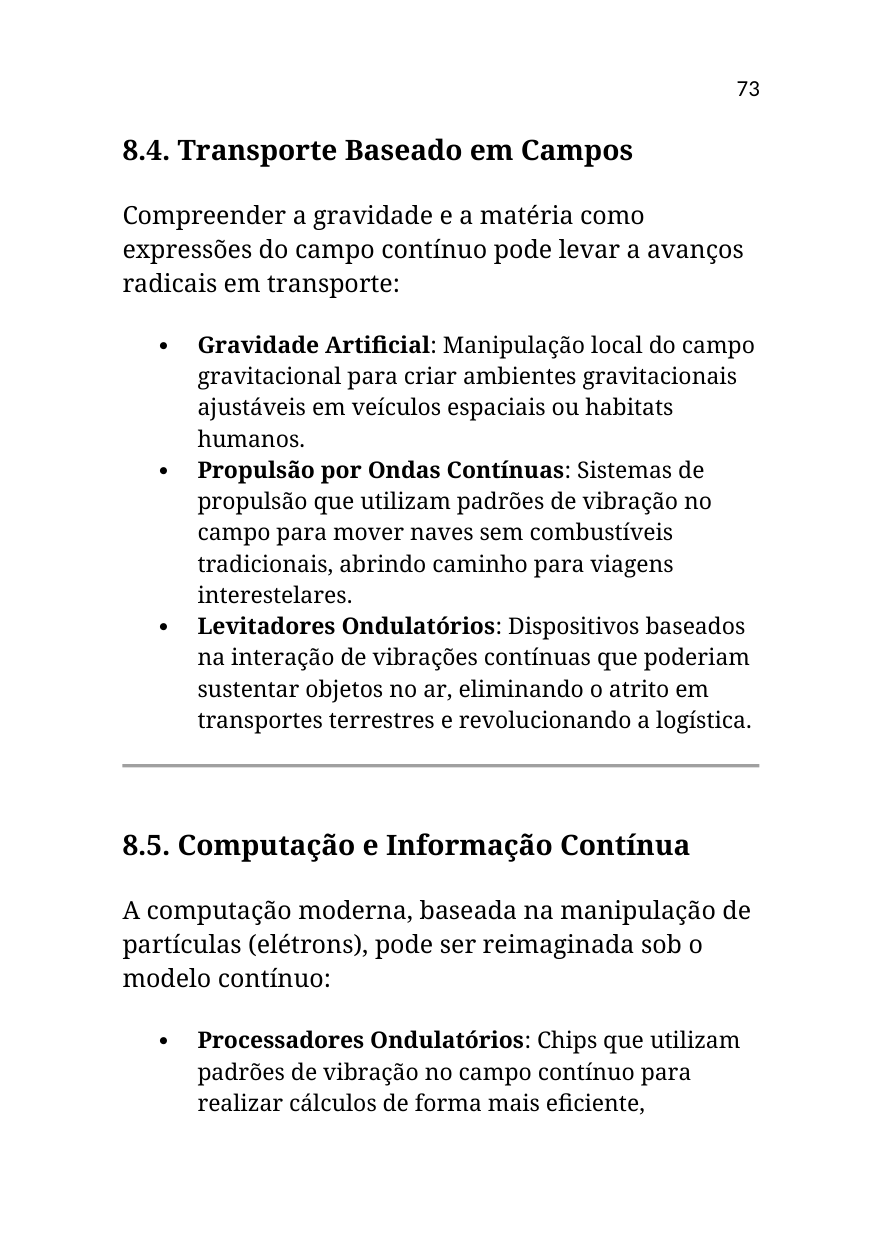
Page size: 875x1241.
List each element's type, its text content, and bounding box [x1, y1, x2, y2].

subtitle 8.4. Transporte Baseado em Campos [122, 130, 759, 168]
subtitle 8.5. Computação e Informação Contínua [122, 826, 759, 864]
text Compreender a gravidade e a matéria como expressões do campo contínuo pode levar a avanços radicais em transporte: [122, 197, 759, 299]
list Gravidade Artificial: Manipulação local do campo gravitacional para criar ambientes gravitacionais ajustáveis em veículos espaciais ou habitats humanos. [160, 329, 759, 454]
list Levitadores Ondulatórios: Dispositivos baseados na interação de vibrações contínuas que poderiam sustentar objetos no ar, eliminando o atrito em transportes terrestres e revolucionando a logística. [160, 610, 759, 735]
list Propulsão por Ondas Contínuas: Sistemas de propulsão que utilizam padrões de vibração no campo para mover naves sem combustíveis tradicionais, abrindo caminho para viagens interestelares. [160, 454, 759, 610]
text A computação moderna, baseada na manipulação de partículas (elétrons), pode ser reimaginada sob o modelo contínuo: [122, 893, 759, 995]
